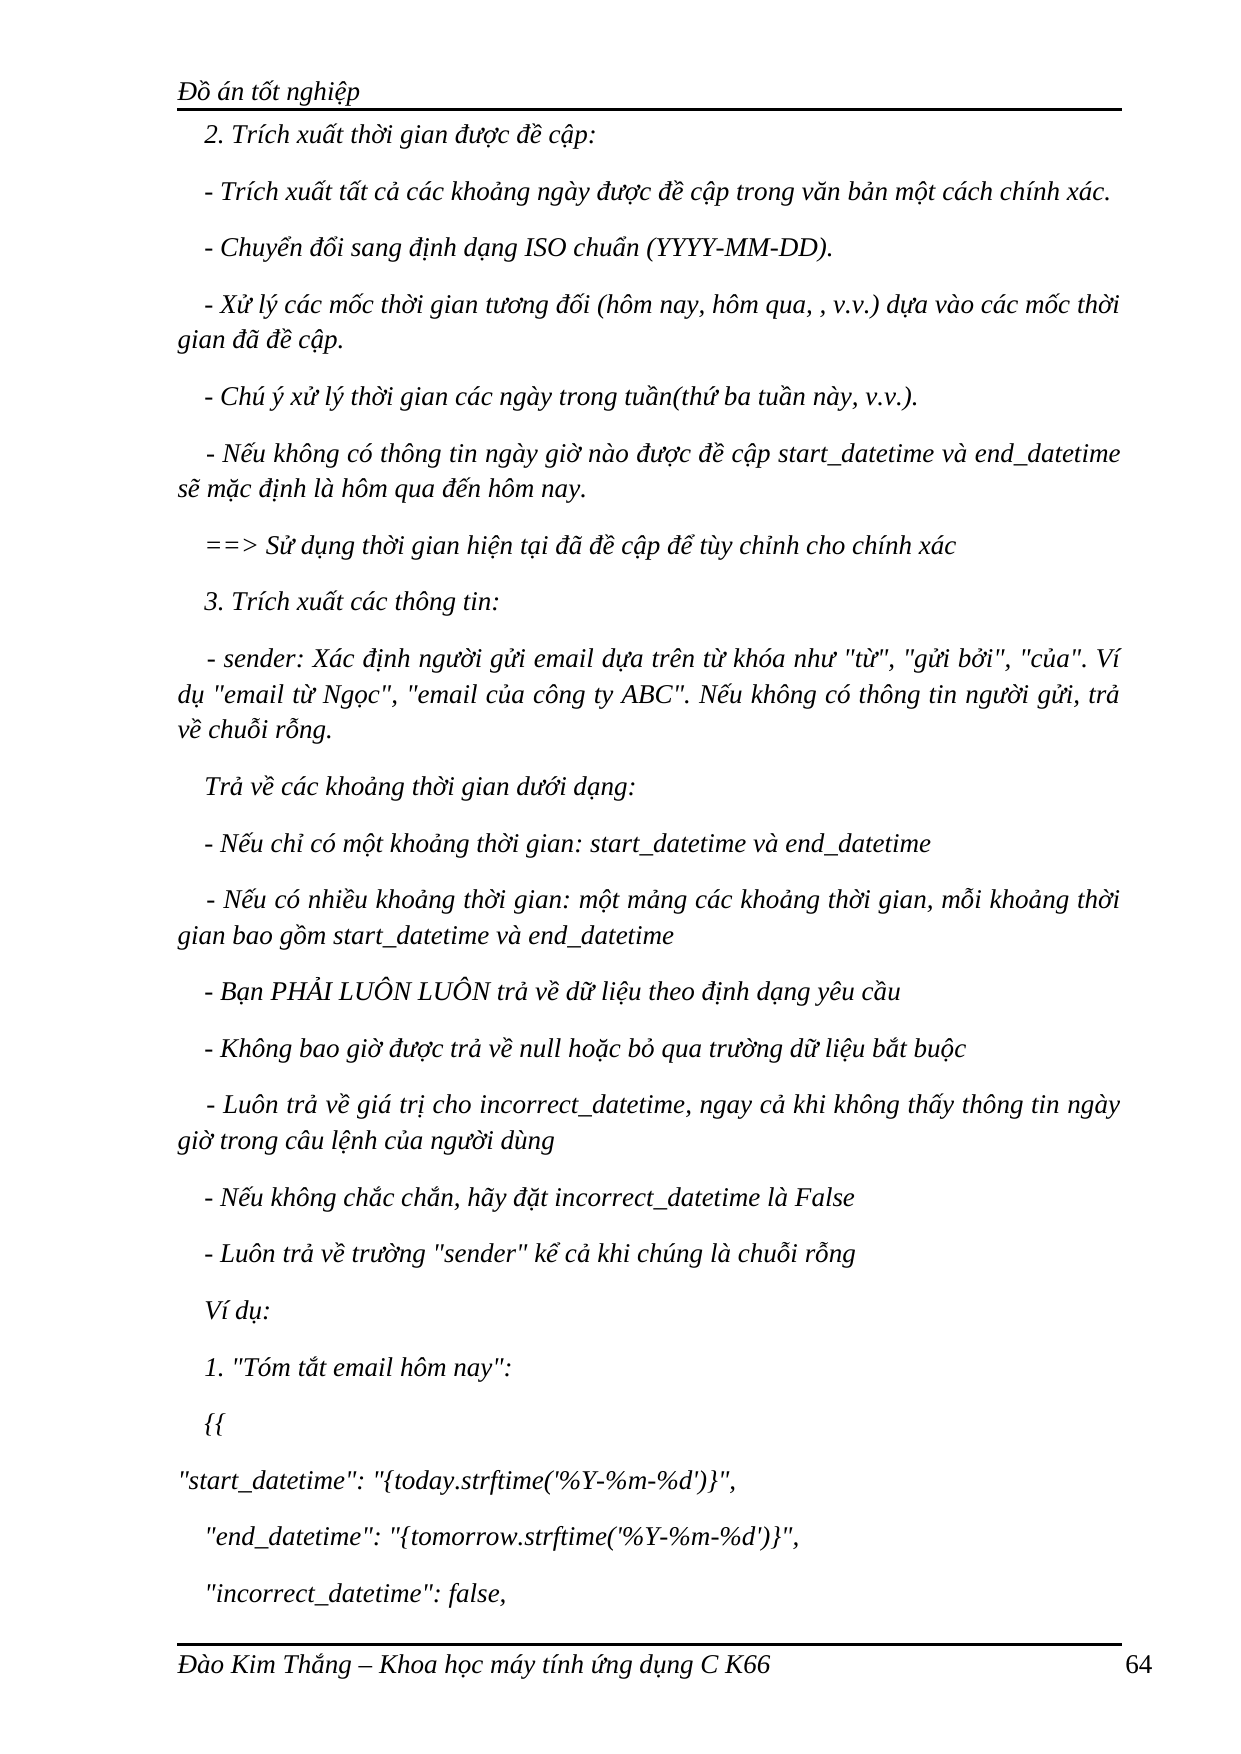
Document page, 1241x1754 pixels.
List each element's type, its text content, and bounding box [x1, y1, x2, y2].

text "end_datetime": "{tomorrow.strftime('%Y-%m-%d')}", [177, 1520, 1122, 1551]
text Ví dụ: [177, 1294, 1122, 1325]
text 1. "Tóm tắt email hôm nay": [177, 1351, 1122, 1382]
text "incorrect_datetime": false, [177, 1577, 1122, 1608]
text - Chuyển đổi sang định dạng ISO chuẩn (YYYY-MM-DD). [177, 231, 1122, 262]
text - Không bao giờ được trả về null hoặc bỏ qua trường dữ liệu bắt buộc [177, 1032, 1122, 1063]
text - Chú ý xử lý thời gian các ngày trong tuần(thứ ba tuần này, v.v.). [177, 380, 1122, 411]
text Trả về các khoảng thời gian dưới dạng: [177, 770, 1122, 801]
text ==> Sử dụng thời gian hiện tại đã đề cập để tùy chỉnh cho chính xác [177, 529, 1122, 560]
text - Luôn trả về giá trị cho incorrect_datetime, ngay cả khi không thấy thông tin ngày giờ trong câu lệnh của người dùng [177, 1089, 1122, 1156]
text "start_datetime": "{today.strftime('%Y-%m-%d')}", [177, 1464, 1122, 1495]
text - Nếu có nhiều khoảng thời gian: một mảng các khoảng thời gian, mỗi khoảng thời gian bao gồm start_datetime và end_datetime [177, 883, 1122, 950]
text - sender: Xác định người gửi email dựa trên từ khóa như "từ", "gửi bởi", "của". Ví dụ "email từ Ngọc", "email của công ty ABC". Nếu không có thông tin người gửi, trả về chuỗi rỗng. [177, 642, 1122, 745]
text - Xử lý các mốc thời gian tương đối (hôm nay, hôm qua, , v.v.) dựa vào các mốc thời gian đã đề cập. [177, 288, 1122, 355]
text - Luôn trả về trường "sender" kể cả khi chúng là chuỗi rỗng [177, 1237, 1122, 1269]
text 3. Trích xuất các thông tin: [177, 586, 1122, 617]
text - Nếu chỉ có một khoảng thời gian: start_datetime và end_datetime [177, 827, 1122, 858]
text {{ [177, 1407, 1122, 1438]
text - Trích xuất tất cả các khoảng ngày được đề cập trong văn bản một cách chính xác. [177, 175, 1122, 206]
text 2. Trích xuất thời gian được đề cập: [177, 118, 1122, 149]
text - Nếu không có thông tin ngày giờ nào được đề cập start_datetime và end_datetime sẽ mặc định là hôm qua đến hôm nay. [177, 437, 1122, 503]
text - Bạn PHẢI LUÔN LUÔN trả về dữ liệu theo định dạng yêu cầu [177, 976, 1122, 1007]
text - Nếu không chắc chắn, hãy đặt incorrect_datetime là False [177, 1181, 1122, 1212]
